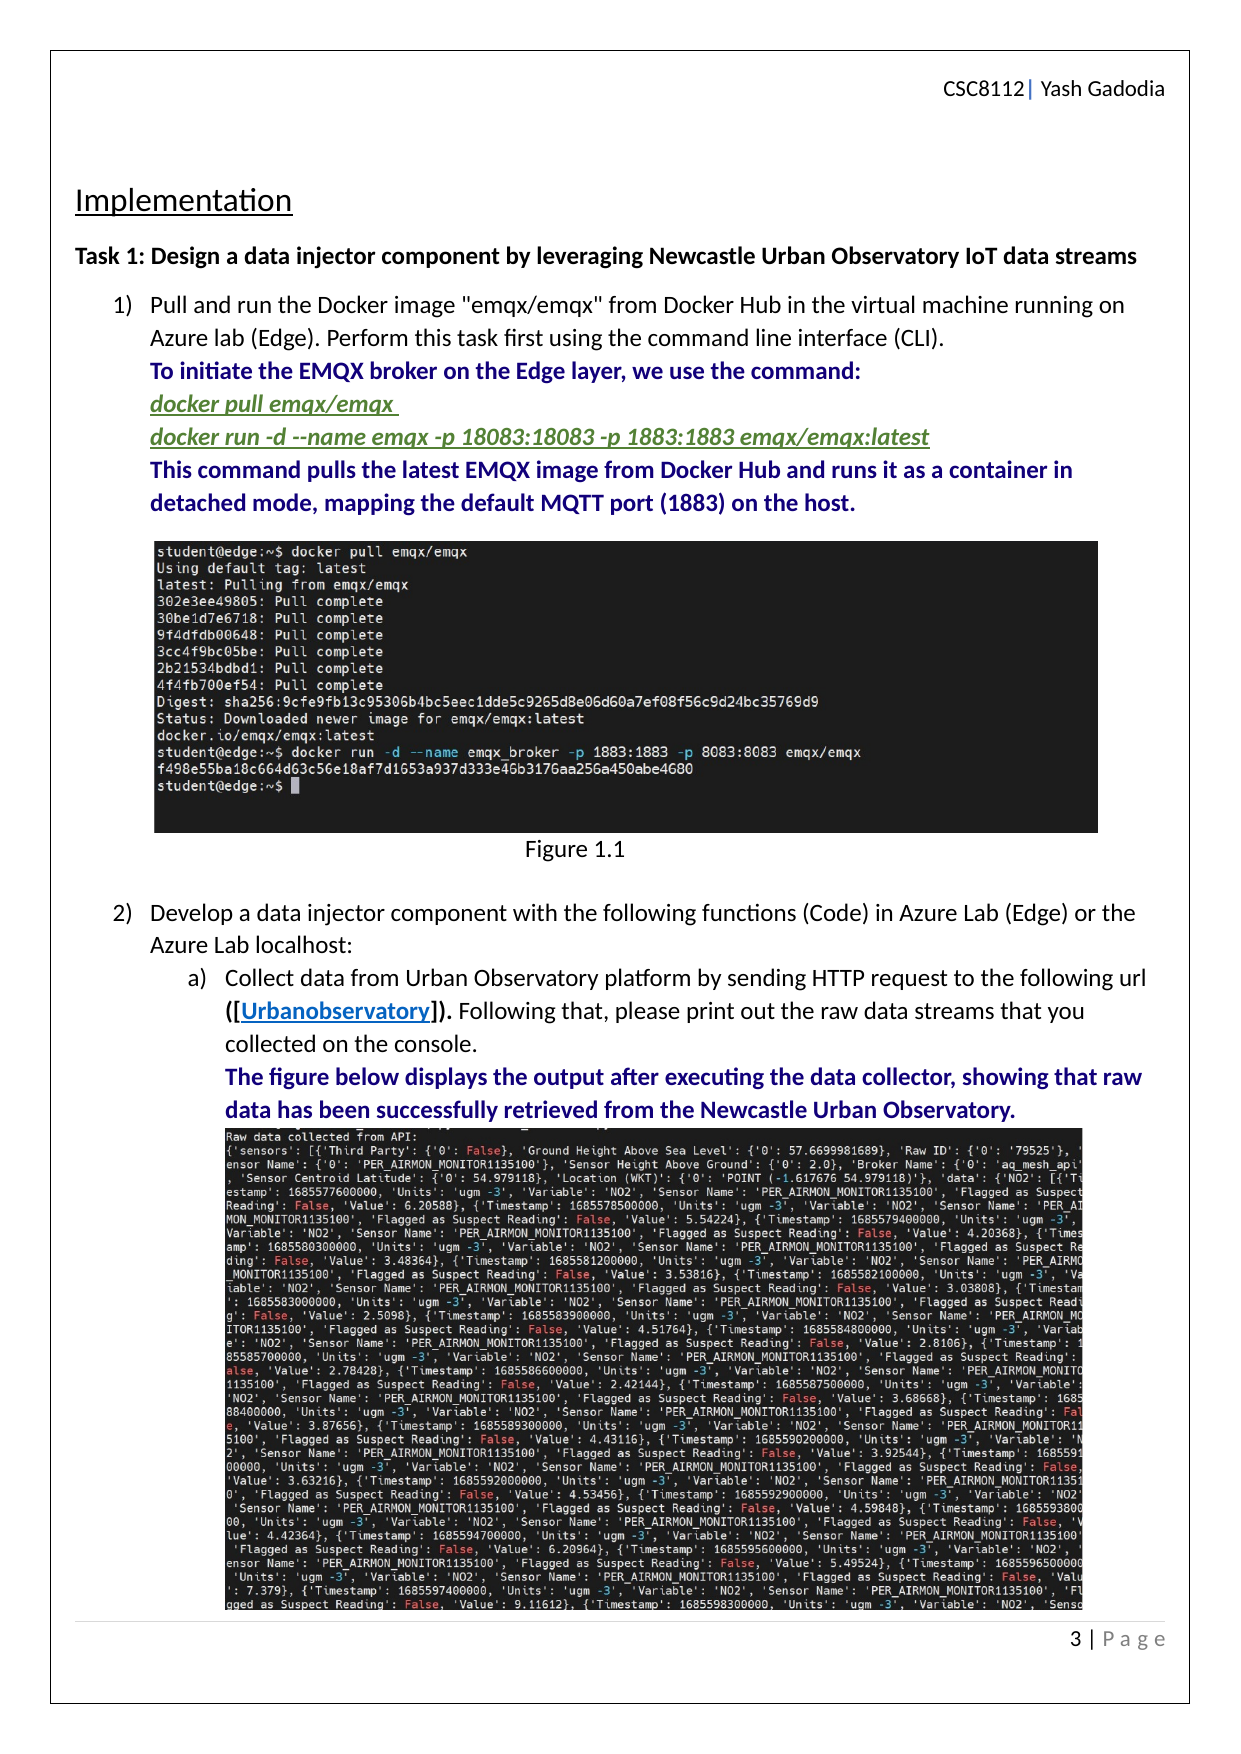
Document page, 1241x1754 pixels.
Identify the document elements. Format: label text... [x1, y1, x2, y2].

list Develop a data injector component with the following functions (Code) in Azure Lab (Edge) or the Azure Lab localhost: [112, 897, 1165, 960]
list Figure 1.1 [150, 833, 1165, 864]
text Implementation [75, 179, 1165, 220]
list This command pulls the latest EMQX image from Docker Hub and runs it as a container in detached mode, mapping the default MQTT port (1883) on the host. [150, 454, 1165, 518]
picture [154, 541, 1098, 833]
list docker pull emqx/emqx [150, 388, 1165, 419]
list Pull and run the Docker image "emqx/emqx" from Docker Hub in the virtual machine running on Azure lab (Edge). Perform this task first using the command line interface (CLI). [112, 289, 1165, 353]
list The figure below displays the output after executing the data collector, showing that raw data has been successfully retrieved from the Newcastle Urban Observatory. [225, 1061, 1165, 1125]
list docker run -d --name emqx -p 18083:18083 -p 1883:1883 emqx/emqx:latest [150, 421, 1165, 452]
list Collect data from Urban Observatory platform by sending HTTP request to the following url ([Urbanobservatory]). Following that, please print out the raw data streams that you collected on the console. [187, 962, 1165, 1059]
text Task 1: Design a data injector component by leveraging Newcastle Urban Observatory IoT data streams [75, 240, 1165, 271]
picture [225, 1128, 1083, 1610]
list To initiate the EMQX broker on the Edge layer, we use the command: [150, 355, 1165, 386]
